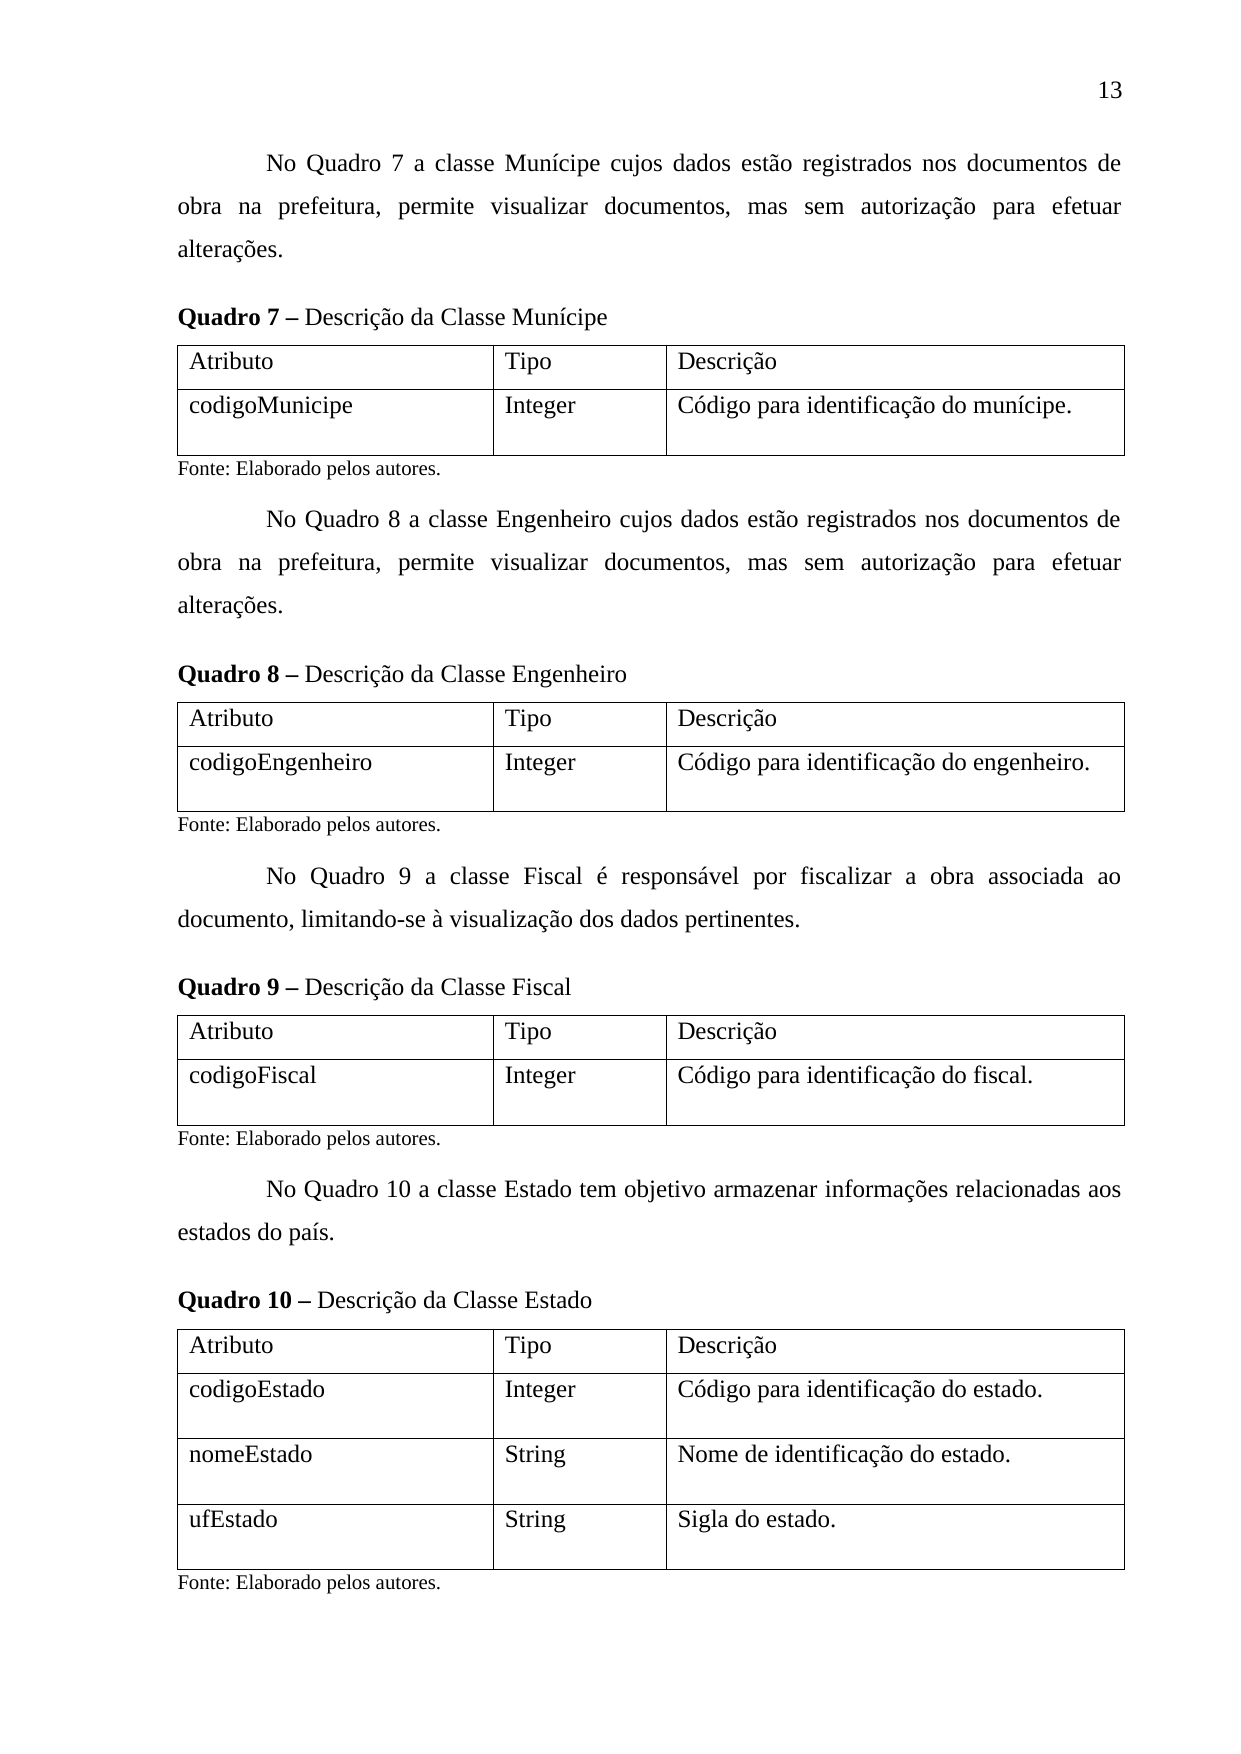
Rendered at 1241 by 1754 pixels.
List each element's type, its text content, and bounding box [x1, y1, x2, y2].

table_cell Sigla do estado. [667, 1505, 1124, 1569]
text Quadro 7 – Descrição da Classe Munícipe [177, 302, 1122, 331]
table_header Tipo [494, 1330, 666, 1373]
text Fonte: Elaborado pelos autores. [177, 812, 1122, 836]
table_header Atributo [178, 1330, 493, 1373]
table_cell Integer [494, 1374, 666, 1438]
table_header Atributo [178, 1016, 493, 1059]
table_header Atributo [178, 346, 493, 389]
table_header Atributo [178, 703, 493, 746]
text No Quadro 9 a classe Fiscal é responsável por fiscalizar a obra associada ao documento, limitando-se à visualização dos dados pertinentes. [177, 861, 1122, 933]
table_header Descrição [667, 346, 1124, 389]
table_cell String [494, 1505, 666, 1569]
text No Quadro 7 a classe Munícipe cujos dados estão registrados nos documentos de obra na prefeitura, permite visualizar documentos, mas sem autorização para efetuar alterações. [177, 148, 1122, 263]
table_cell Integer [494, 747, 666, 811]
table_header Descrição [667, 703, 1124, 746]
text Quadro 9 – Descrição da Classe Fiscal [177, 972, 1122, 1001]
table_header Tipo [494, 1016, 666, 1059]
text Fonte: Elaborado pelos autores. [177, 1570, 1122, 1594]
table_cell Código para identificação do engenheiro. [667, 747, 1124, 811]
table_cell Código para identificação do fiscal. [667, 1060, 1124, 1125]
table_header Tipo [494, 346, 666, 389]
table_header Descrição [667, 1016, 1124, 1059]
text Quadro 10 – Descrição da Classe Estado [177, 1286, 1122, 1314]
table_cell Integer [494, 1060, 666, 1125]
table_cell codigoMunicipe [178, 390, 493, 455]
table_cell Código para identificação do estado. [667, 1374, 1124, 1438]
text Quadro 8 – Descrição da Classe Engenheiro [177, 659, 1122, 687]
table_cell nomeEstado [178, 1439, 493, 1503]
table_cell Código para identificação do munícipe. [667, 390, 1124, 455]
table_header Tipo [494, 703, 666, 746]
text Fonte: Elaborado pelos autores. [177, 1126, 1122, 1150]
text No Quadro 10 a classe Estado tem objetivo armazenar informações relacionadas aos estados do país. [177, 1174, 1122, 1246]
table_cell Integer [494, 390, 666, 455]
table_cell codigoEstado [178, 1374, 493, 1438]
table_header Descrição [667, 1330, 1124, 1373]
text Fonte: Elaborado pelos autores. [177, 456, 1122, 480]
table_cell ufEstado [178, 1505, 493, 1569]
text No Quadro 8 a classe Engenheiro cujos dados estão registrados nos documentos de obra na prefeitura, permite visualizar documentos, mas sem autorização para efetuar alterações. [177, 504, 1122, 619]
table_cell codigoEngenheiro [178, 747, 493, 811]
table_cell codigoFiscal [178, 1060, 493, 1125]
table_cell Nome de identificação do estado. [667, 1439, 1124, 1503]
table_cell String [494, 1439, 666, 1503]
